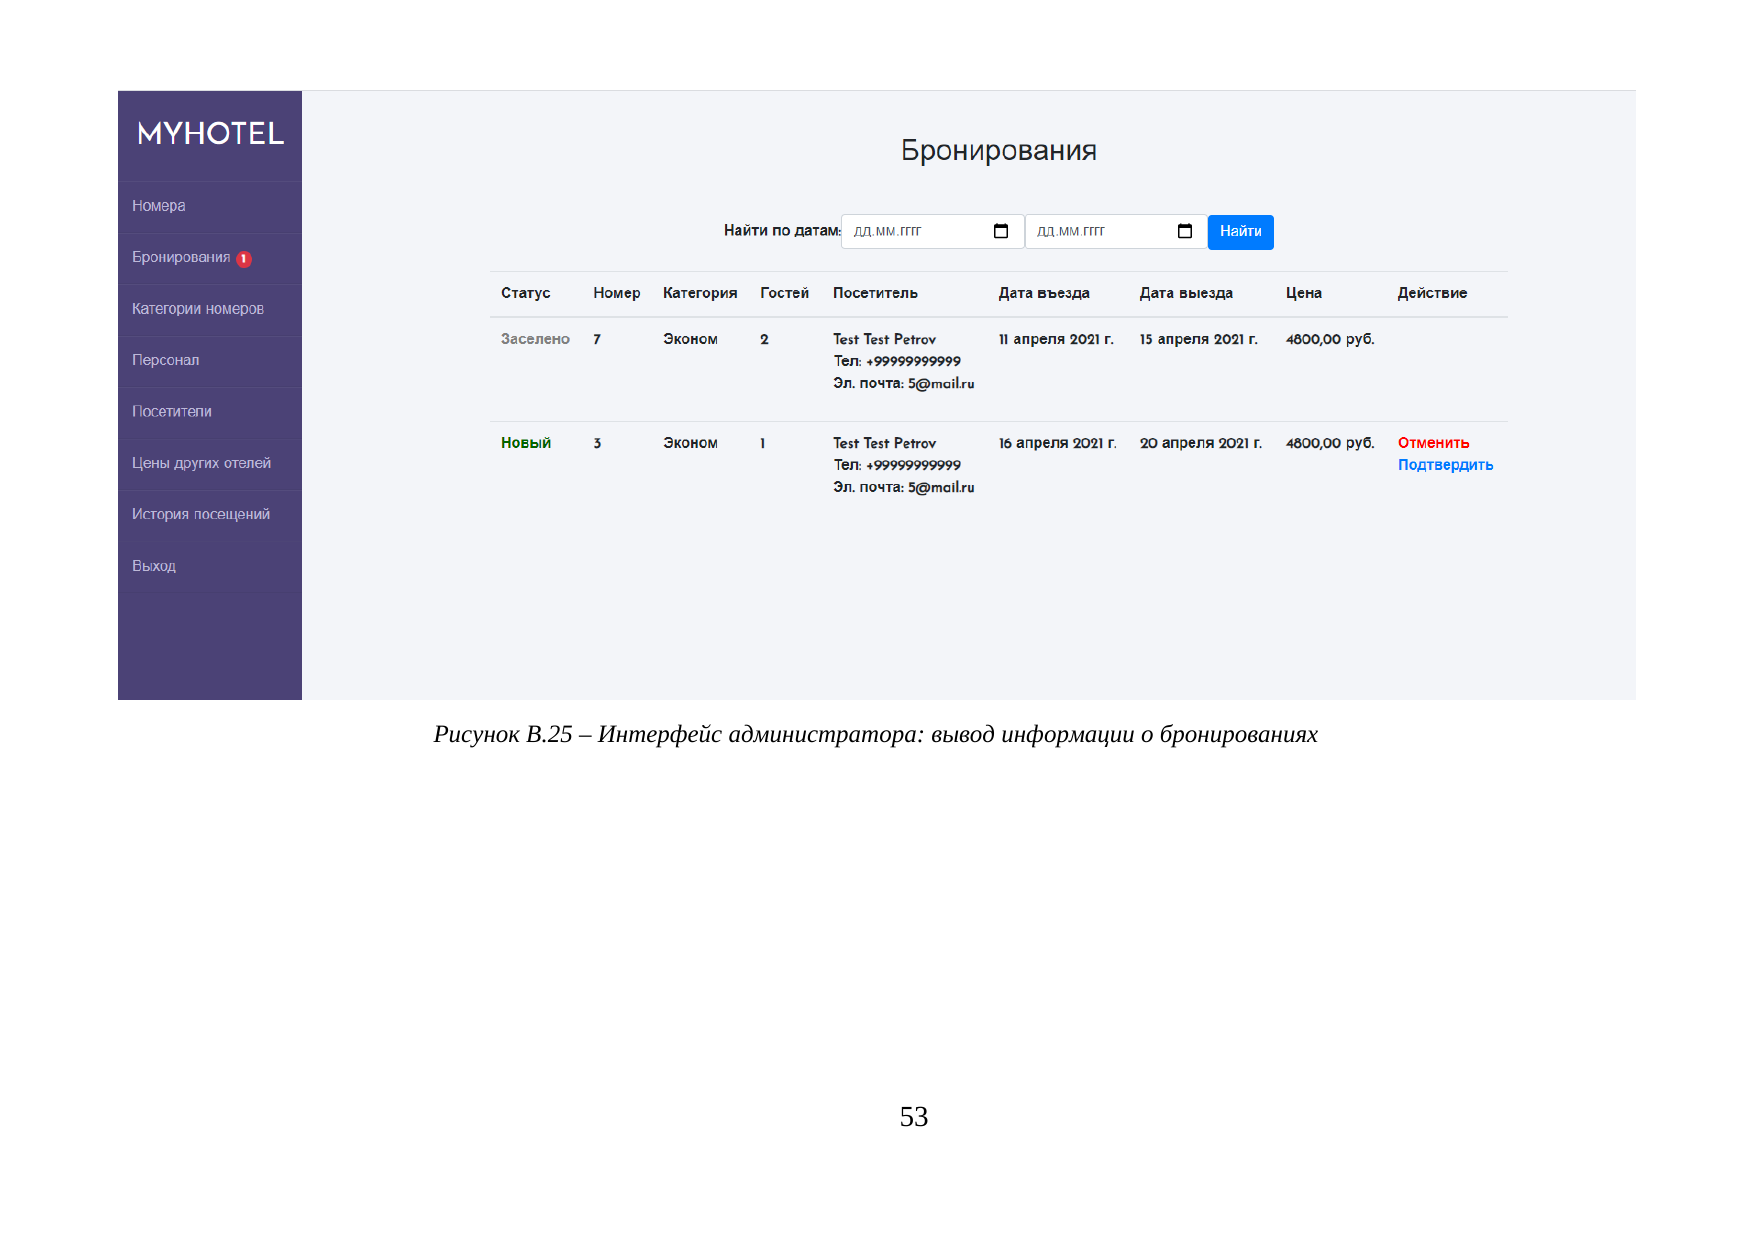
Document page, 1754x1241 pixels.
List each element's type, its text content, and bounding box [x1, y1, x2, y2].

picture [118, 88, 1636, 700]
text Рисунок В.25 – Интерфейс администратора: вывод информации о бронированиях [118, 719, 1636, 747]
